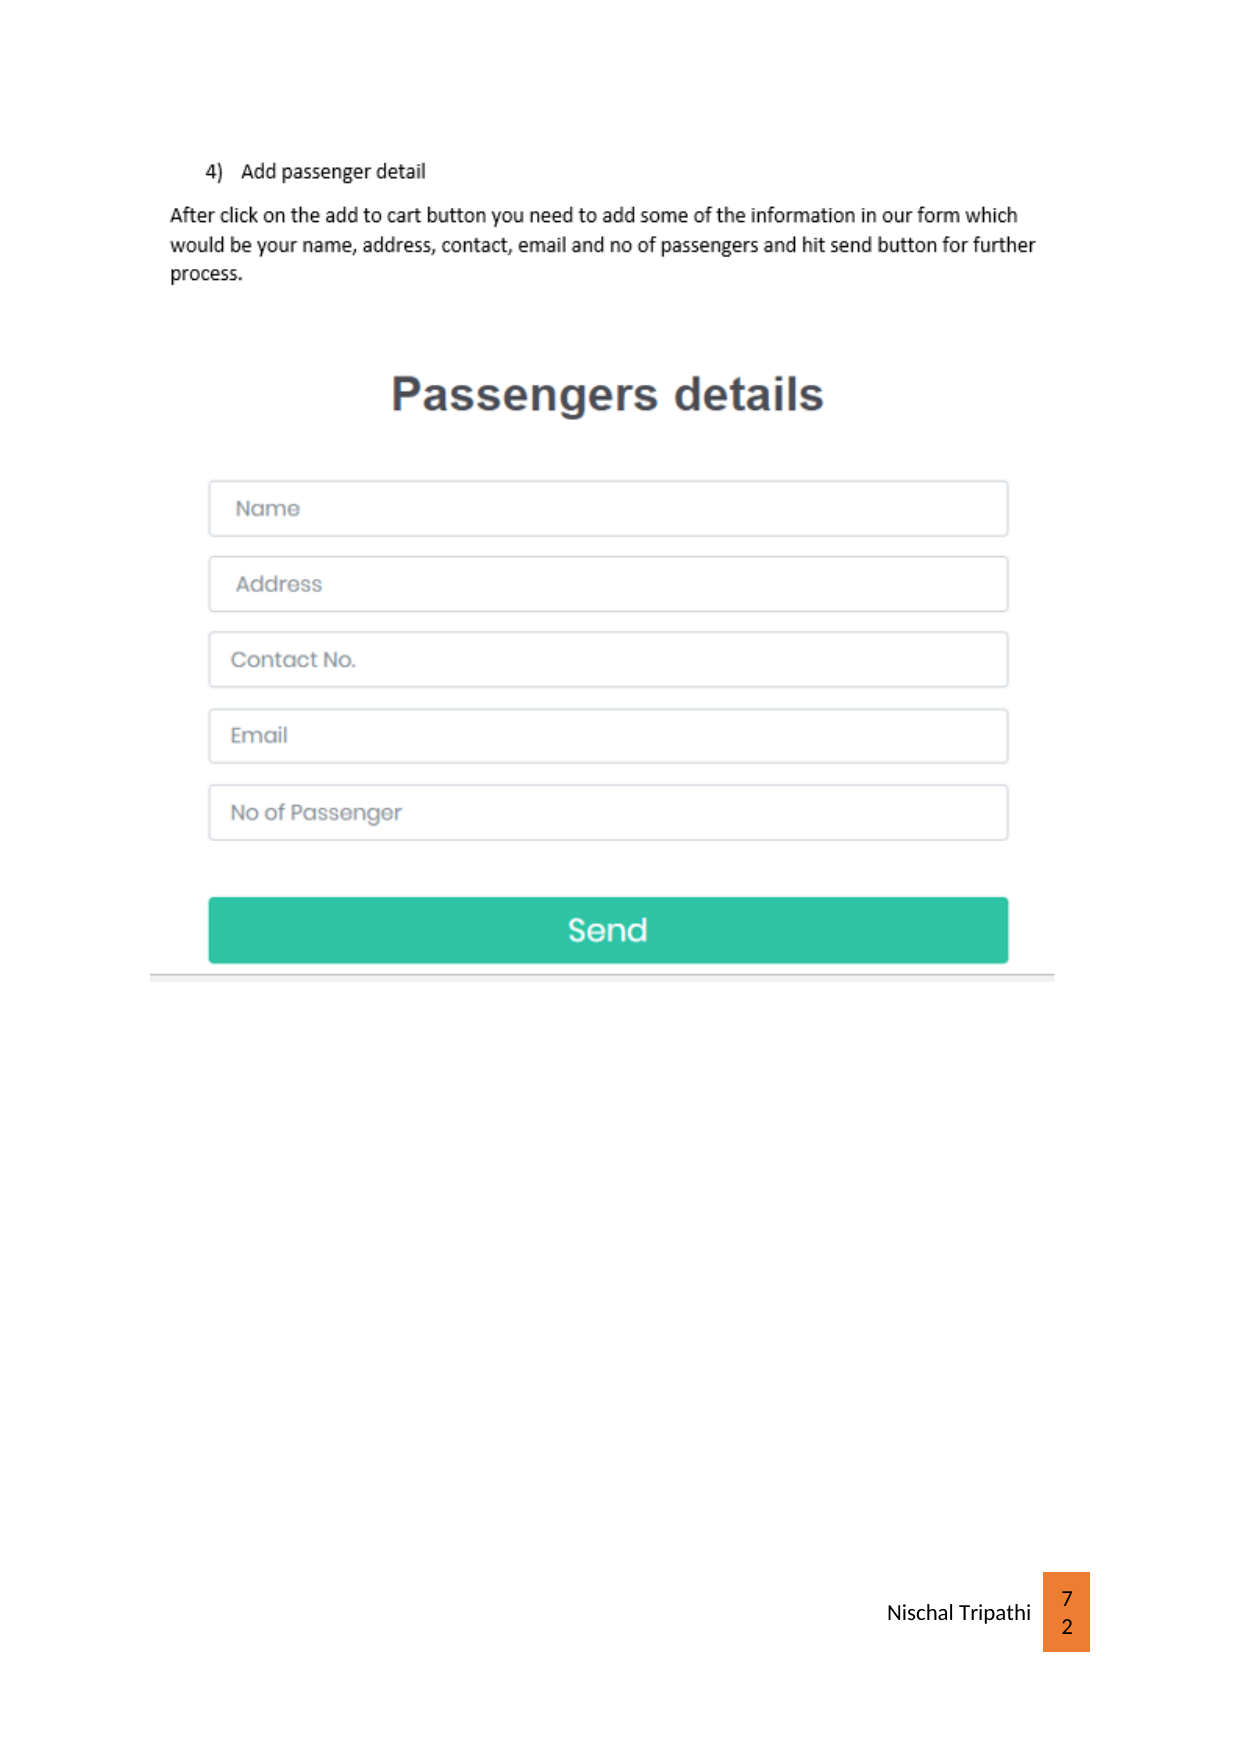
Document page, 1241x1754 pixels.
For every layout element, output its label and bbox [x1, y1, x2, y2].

picture [150, 150, 1055, 982]
